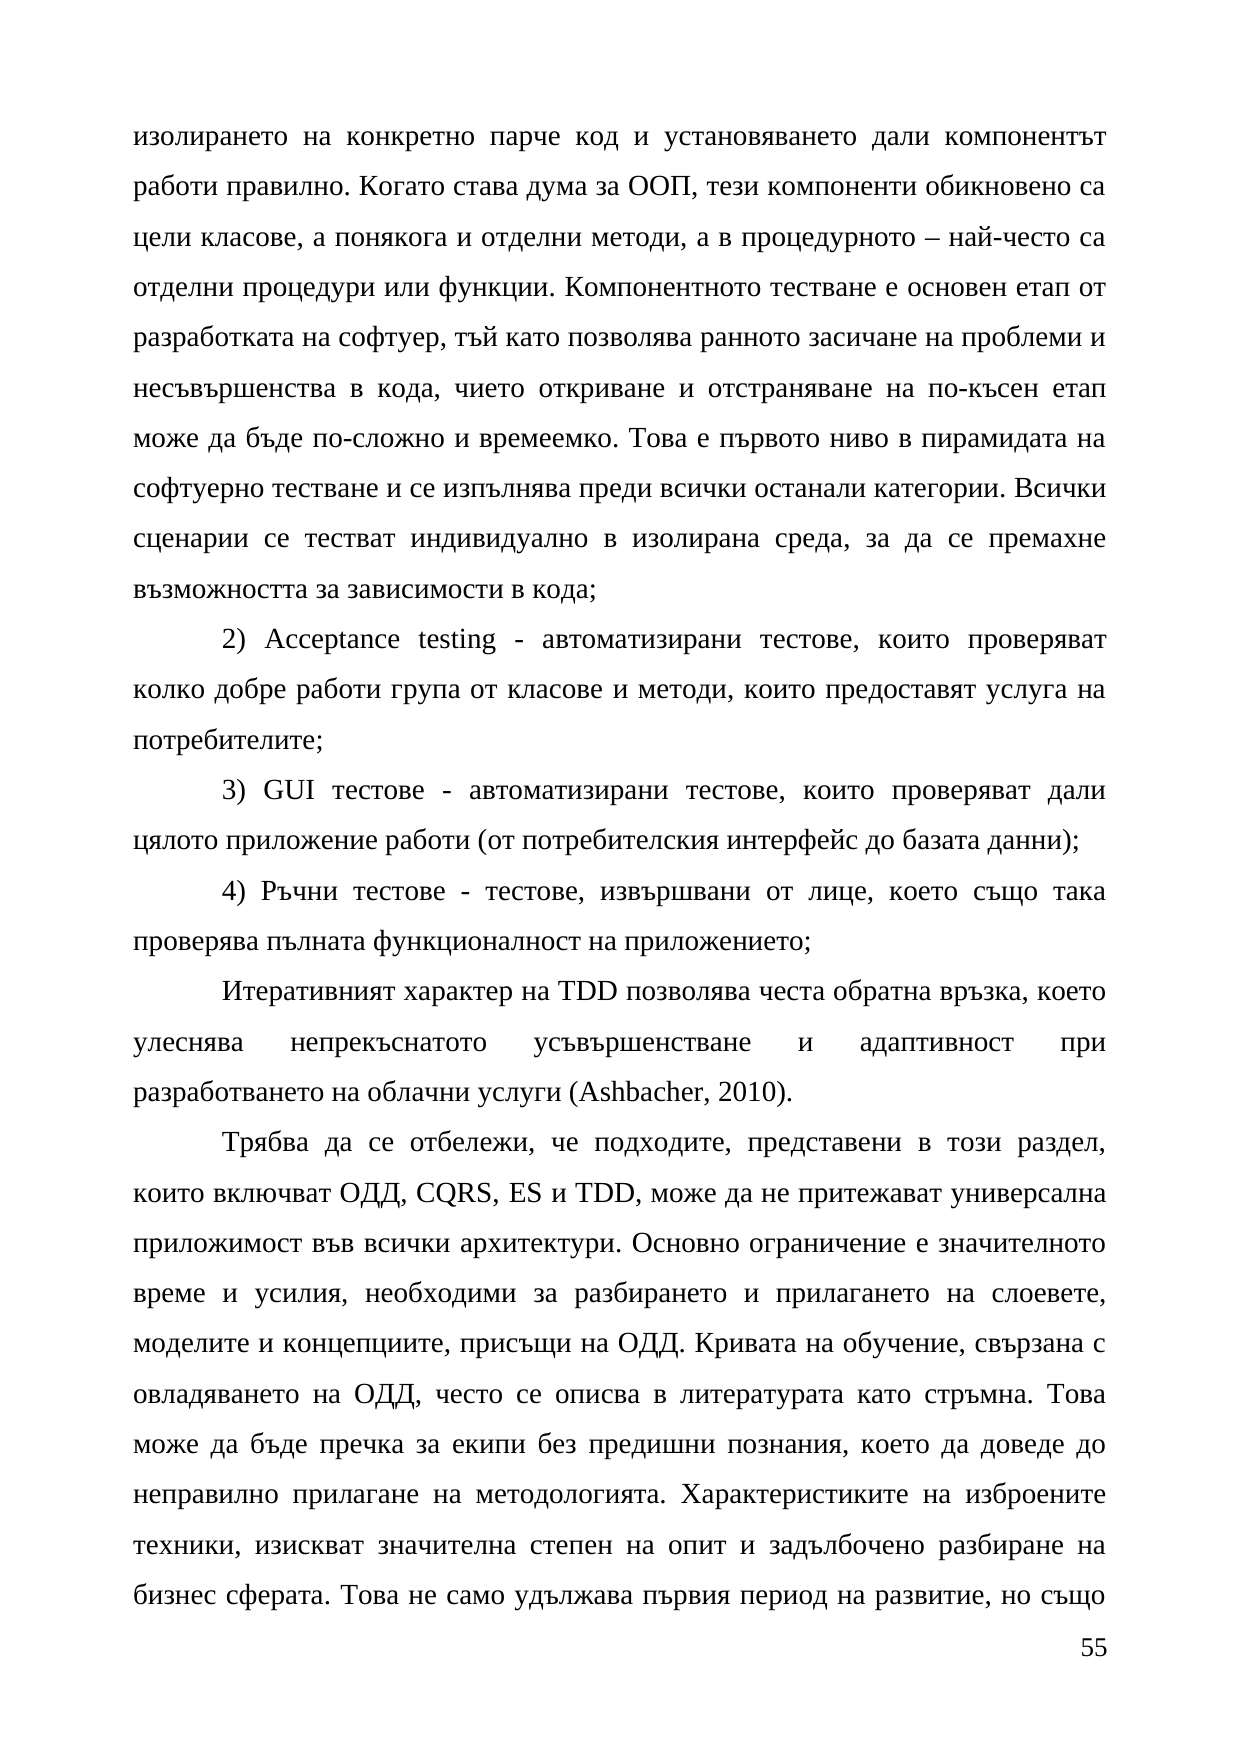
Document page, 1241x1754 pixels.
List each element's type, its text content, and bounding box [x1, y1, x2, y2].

text 3) GUI тестове - автоматизирани тестове, които проверяват дали цялото приложение работи (от потребителския интерфейс до базата данни); [133, 772, 1107, 856]
text Итеративният характер на TDD позволява честа обратна връзка, което улеснява непрекъснатото усъвършенстване и адаптивност при разработването на облачни услуги (Ashbacher, 2010). [133, 973, 1107, 1108]
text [133, 118, 1107, 604]
text 4) Ръчни тестове - тестове, извършвани от лице, което също така проверява пълната функционалност на приложението; [133, 873, 1107, 957]
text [133, 1124, 1107, 1611]
text 2) Acceptance testing - автоматизирани тестове, които проверяват колко добре работи група от класове и методи, които предоставят услуга на потребителите; [133, 621, 1107, 755]
